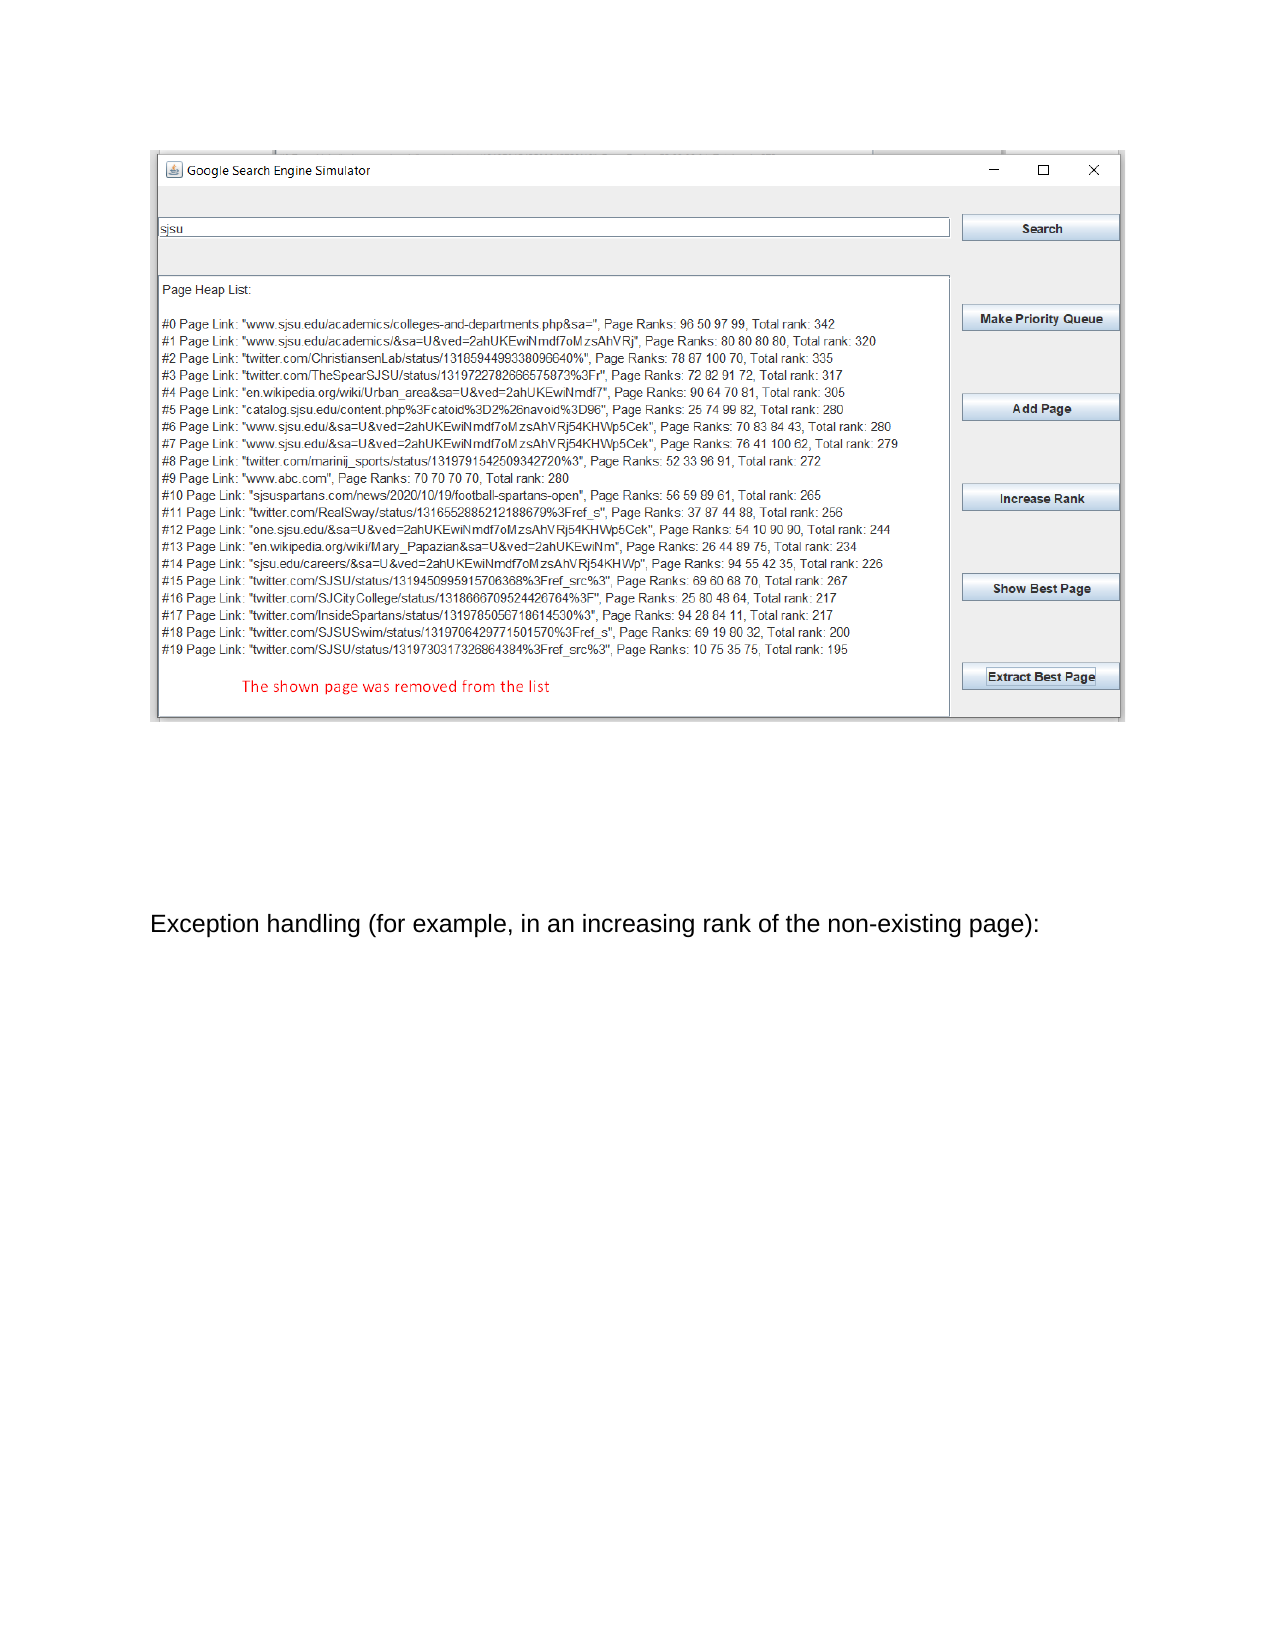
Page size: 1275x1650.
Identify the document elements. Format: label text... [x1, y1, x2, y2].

text Exception handling (for example, in an increasing rank of the non-existing page): [150, 908, 1125, 937]
picture [150, 150, 1125, 722]
